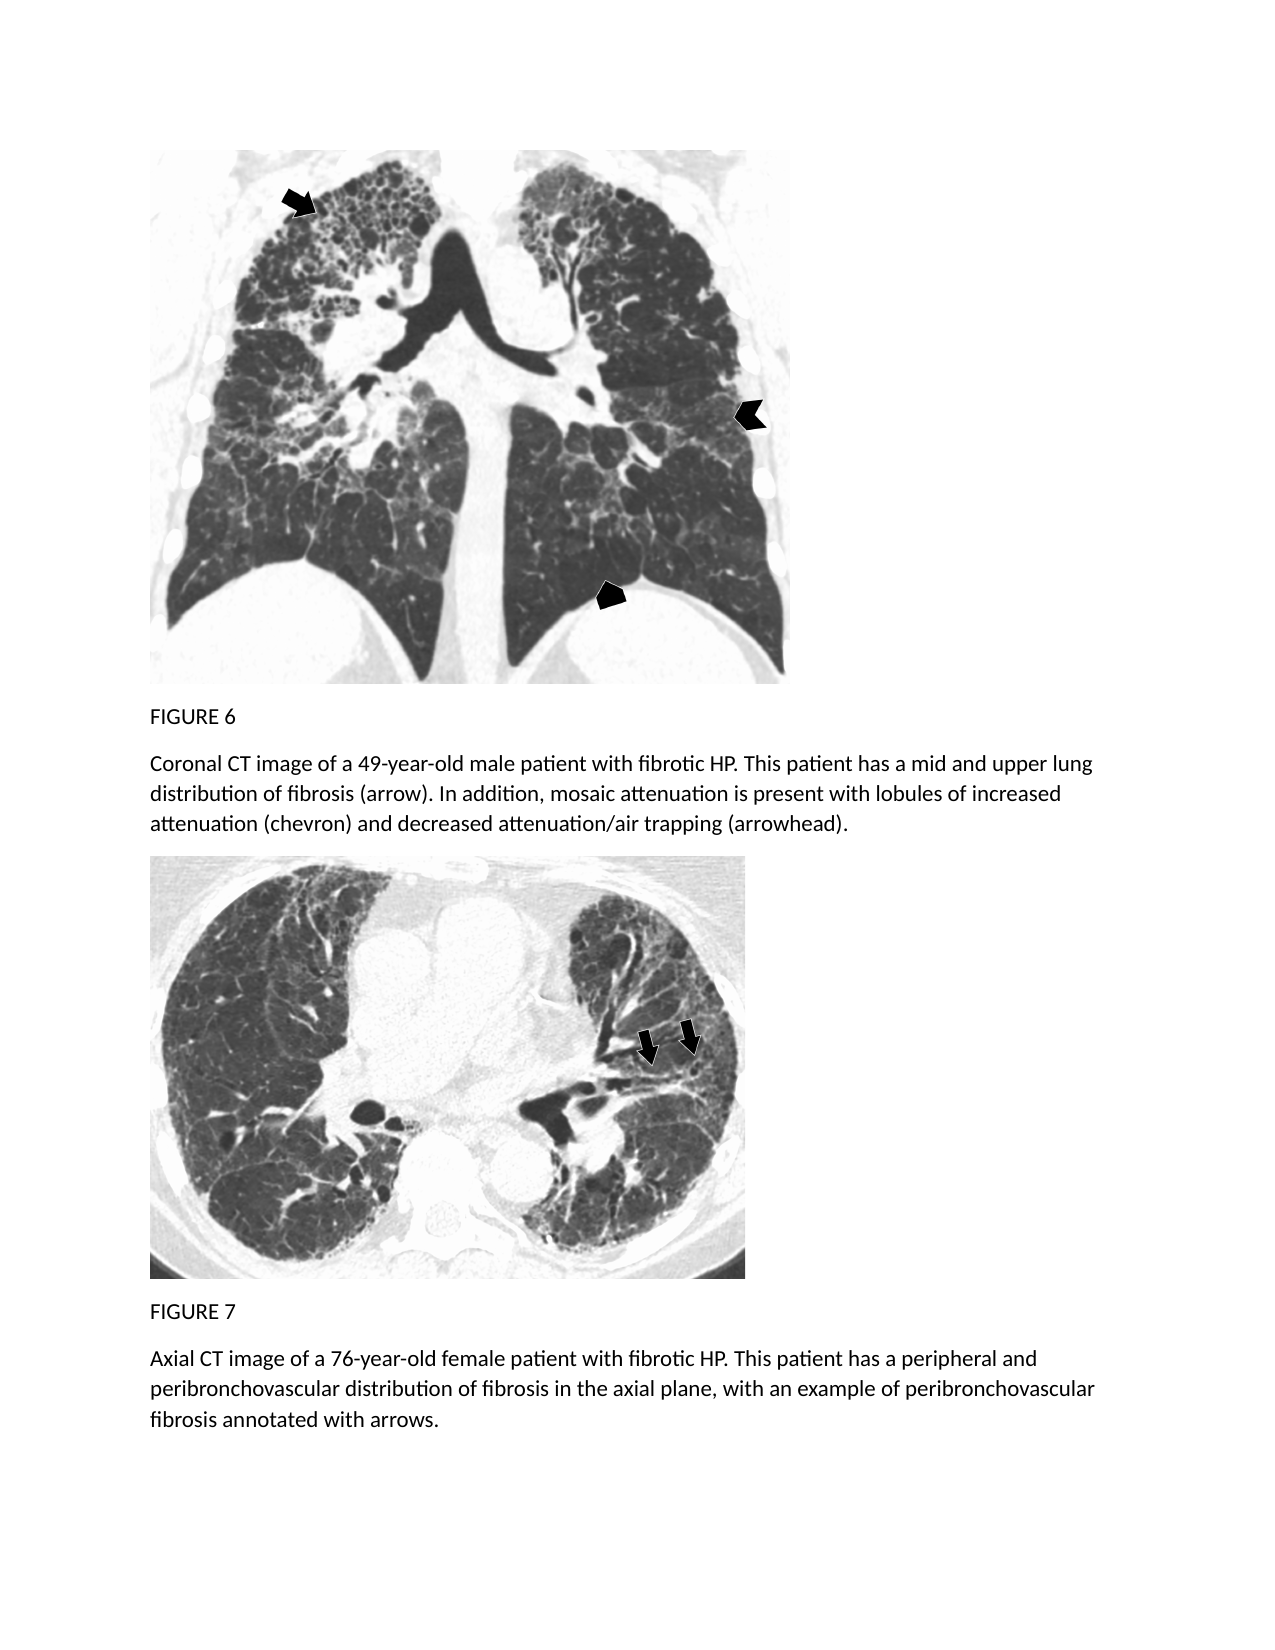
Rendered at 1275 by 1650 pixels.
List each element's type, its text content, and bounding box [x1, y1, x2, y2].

text FIGURE 6 [150, 702, 1125, 730]
picture [150, 856, 746, 1279]
text Coronal CT image of a 49-year-old male patient with fibrotic HP. This patient has a mid and upper lung distribution of fibrosis (arrow). In addition, mosaic attenuation is present with lobules of increased attenuation (chevron) and decreased attenuation/air trapping (arrowhead). [150, 749, 1125, 838]
text FIGURE 7 [150, 1297, 1125, 1325]
text Axial CT image of a 76-year-old female patient with fibrotic HP. This patient has a peripheral and peribronchovascular distribution of fibrosis in the axial plane, with an example of peribronchovascular fibrosis annotated with arrows. [150, 1344, 1125, 1433]
picture [150, 150, 790, 684]
